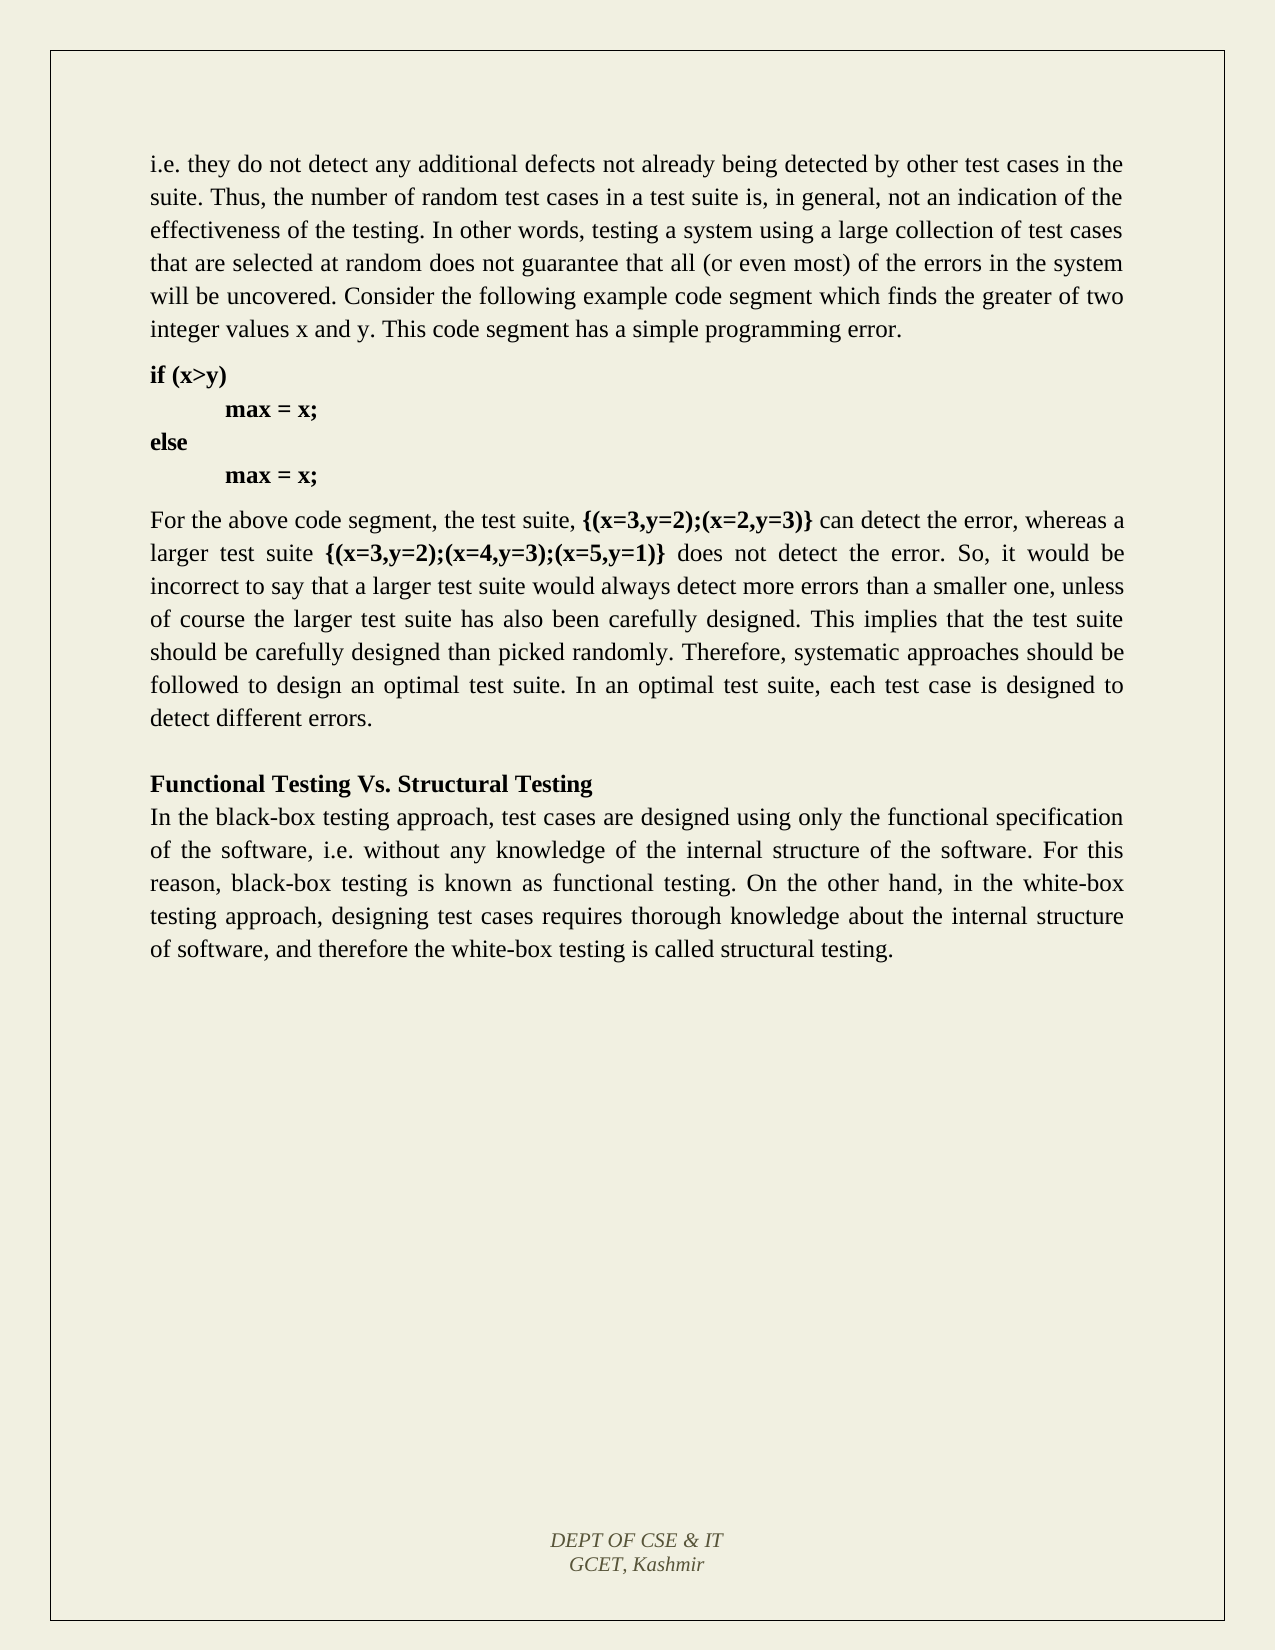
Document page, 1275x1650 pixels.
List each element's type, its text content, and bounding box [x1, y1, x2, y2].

subtitle Functional Testing Vs. Structural Testing [150, 769, 1162, 798]
text max = x; [225, 394, 1162, 422]
text GCET, Kashmir [113, 1552, 1162, 1576]
text In the black-box testing approach, test cases are designed using only the functional specification of the software, i.e. without any knowledge of the internal structure of the software. For this reason, black-box testing is known as functional testing. On the other hand, in the white-box testing approach, designing test cases requires thorough knowledge about the internal structure of software, and therefore the white-box testing is called structural testing. [150, 802, 1125, 963]
text else [150, 427, 1162, 455]
text For the above code segment, the test suite, {(x=3,y=2);(x=2,y=3)} can detect the error, whereas a larger test suite {(x=3,y=2);(x=4,y=3);(x=5,y=1)} does not detect the error. So, it would be incorrect to say that a larger test suite would always detect more errors than a smaller one, unless of course the larger test suite has also been carefully designed. This implies that the test suite should be carefully designed than picked randomly. Therefore, systematic approaches should be followed to design an optimal test suite. In an optimal test suite, each test case is designed to detect different errors. [150, 505, 1125, 732]
text i.e. they do not detect any additional defects not already being detected by other test cases in the suite. Thus, the number of random test cases in a test suite is, in general, not an indication of the effectiveness of the testing. In other words, testing a system using a large collection of test cases that are selected at random does not guarantee that all (or even most) of the errors in the system will be uncovered. Consider the following example code segment which finds the greater of two integer values x and y. This code segment has a simple programming error. [150, 149, 1125, 343]
text max = x; [225, 460, 1162, 488]
text DEPT OF CSE & IT [112, 1528, 1162, 1552]
text if (x>y) [150, 360, 1162, 389]
